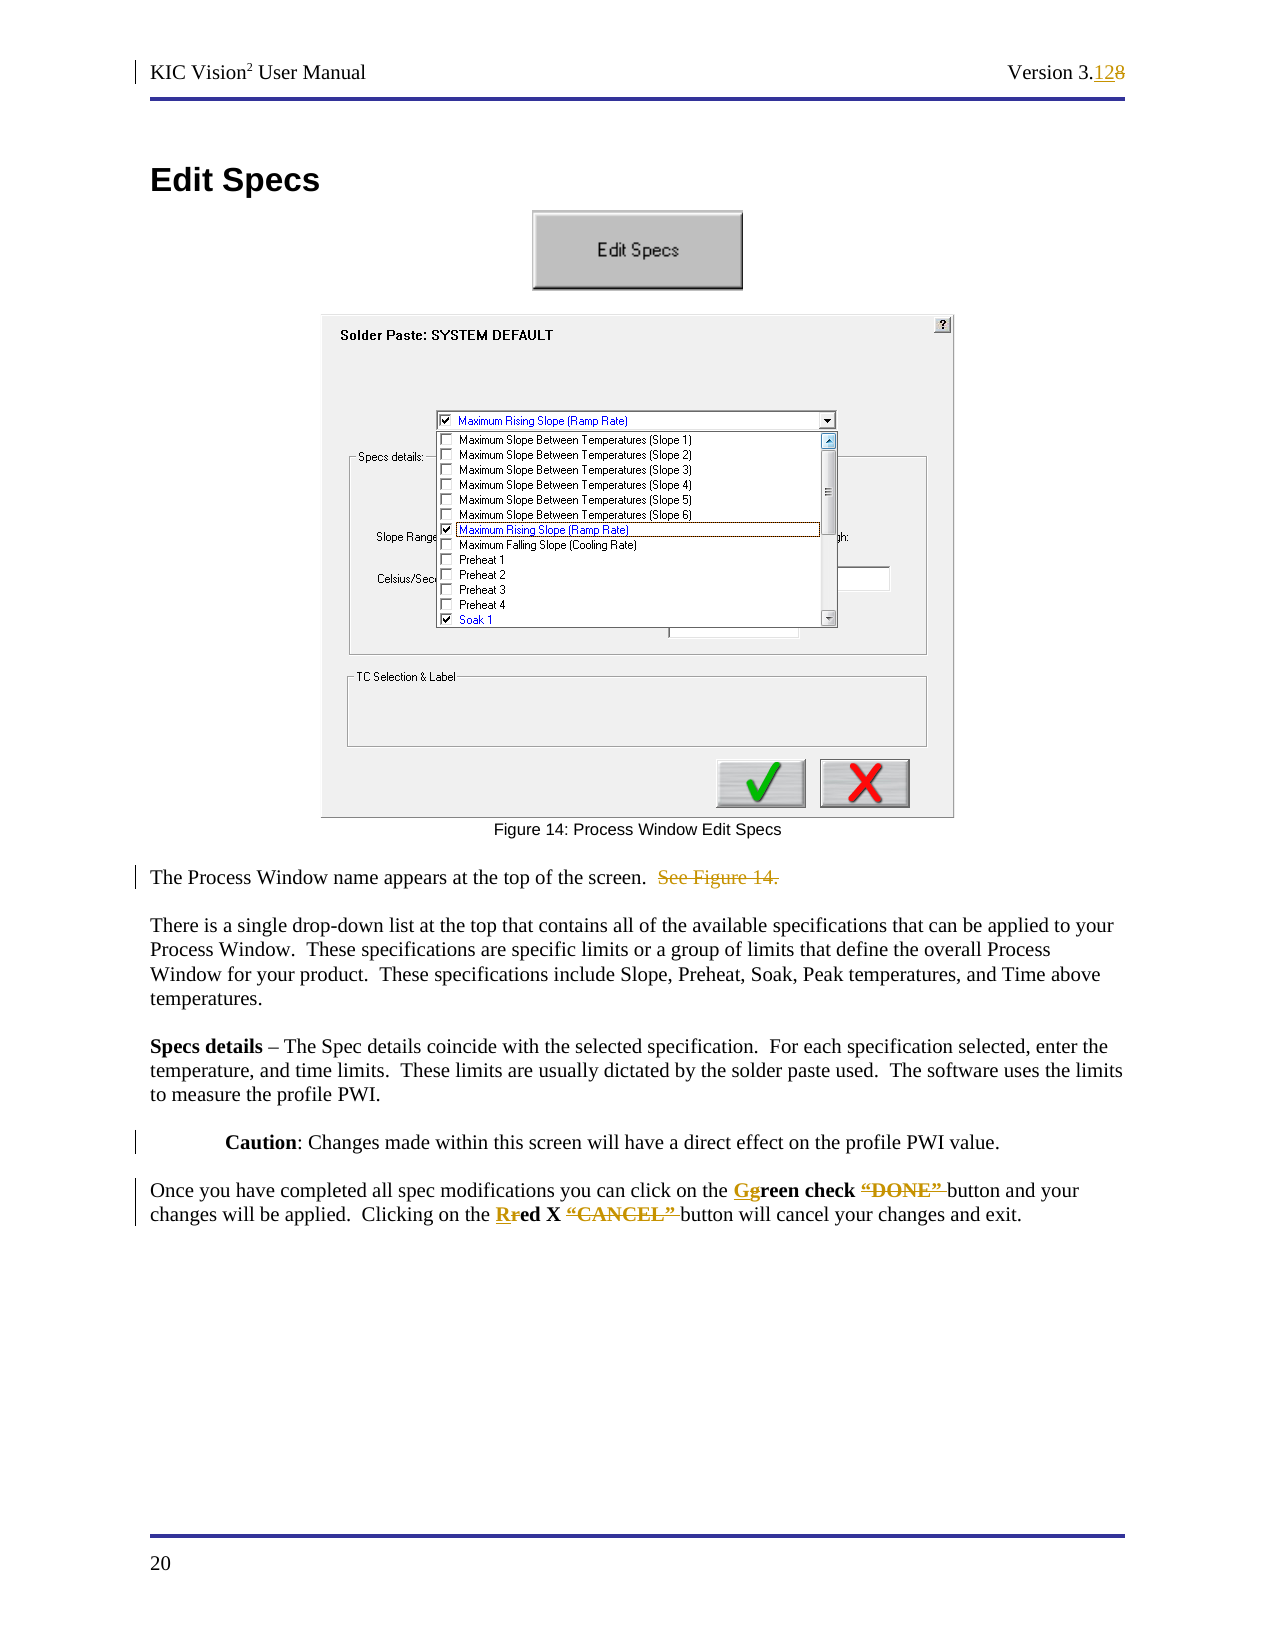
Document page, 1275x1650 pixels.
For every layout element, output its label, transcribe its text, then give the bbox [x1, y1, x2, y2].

text The Process Window name appears at the top of the screen. [150, 865, 1125, 889]
text Once you have completed all spec modifications you can click on the reen check button and your changes will be applied. Clicking on the ed X button will cancel your changes and exit. [150, 1178, 1125, 1226]
text Caution: Changes made within this screen will have a direct effect on the profile PWI value. [150, 1130, 1125, 1154]
subtitle Edit Specs [150, 160, 1125, 198]
picture [320, 314, 955, 818]
text Figure 14: Process Window Edit Specs [150, 820, 1125, 839]
text There is a single drop-down list at the top that contains all of the available specifications that can be applied to your Process Window. These specifications are specific limits or a group of limits that define the overall Process Window for your product. These specifications include Slope, Preheat, Soak, Peak temperatures, and Time above temperatures. [150, 913, 1125, 1009]
text Specs details – The Spec details coincide with the selected specification. For each specification selected, enter the temperature, and time limits. These limits are usually dictated by the solder paste used. The software uses the limits to measure the profile PWI. [150, 1034, 1125, 1106]
picture [532, 210, 743, 291]
